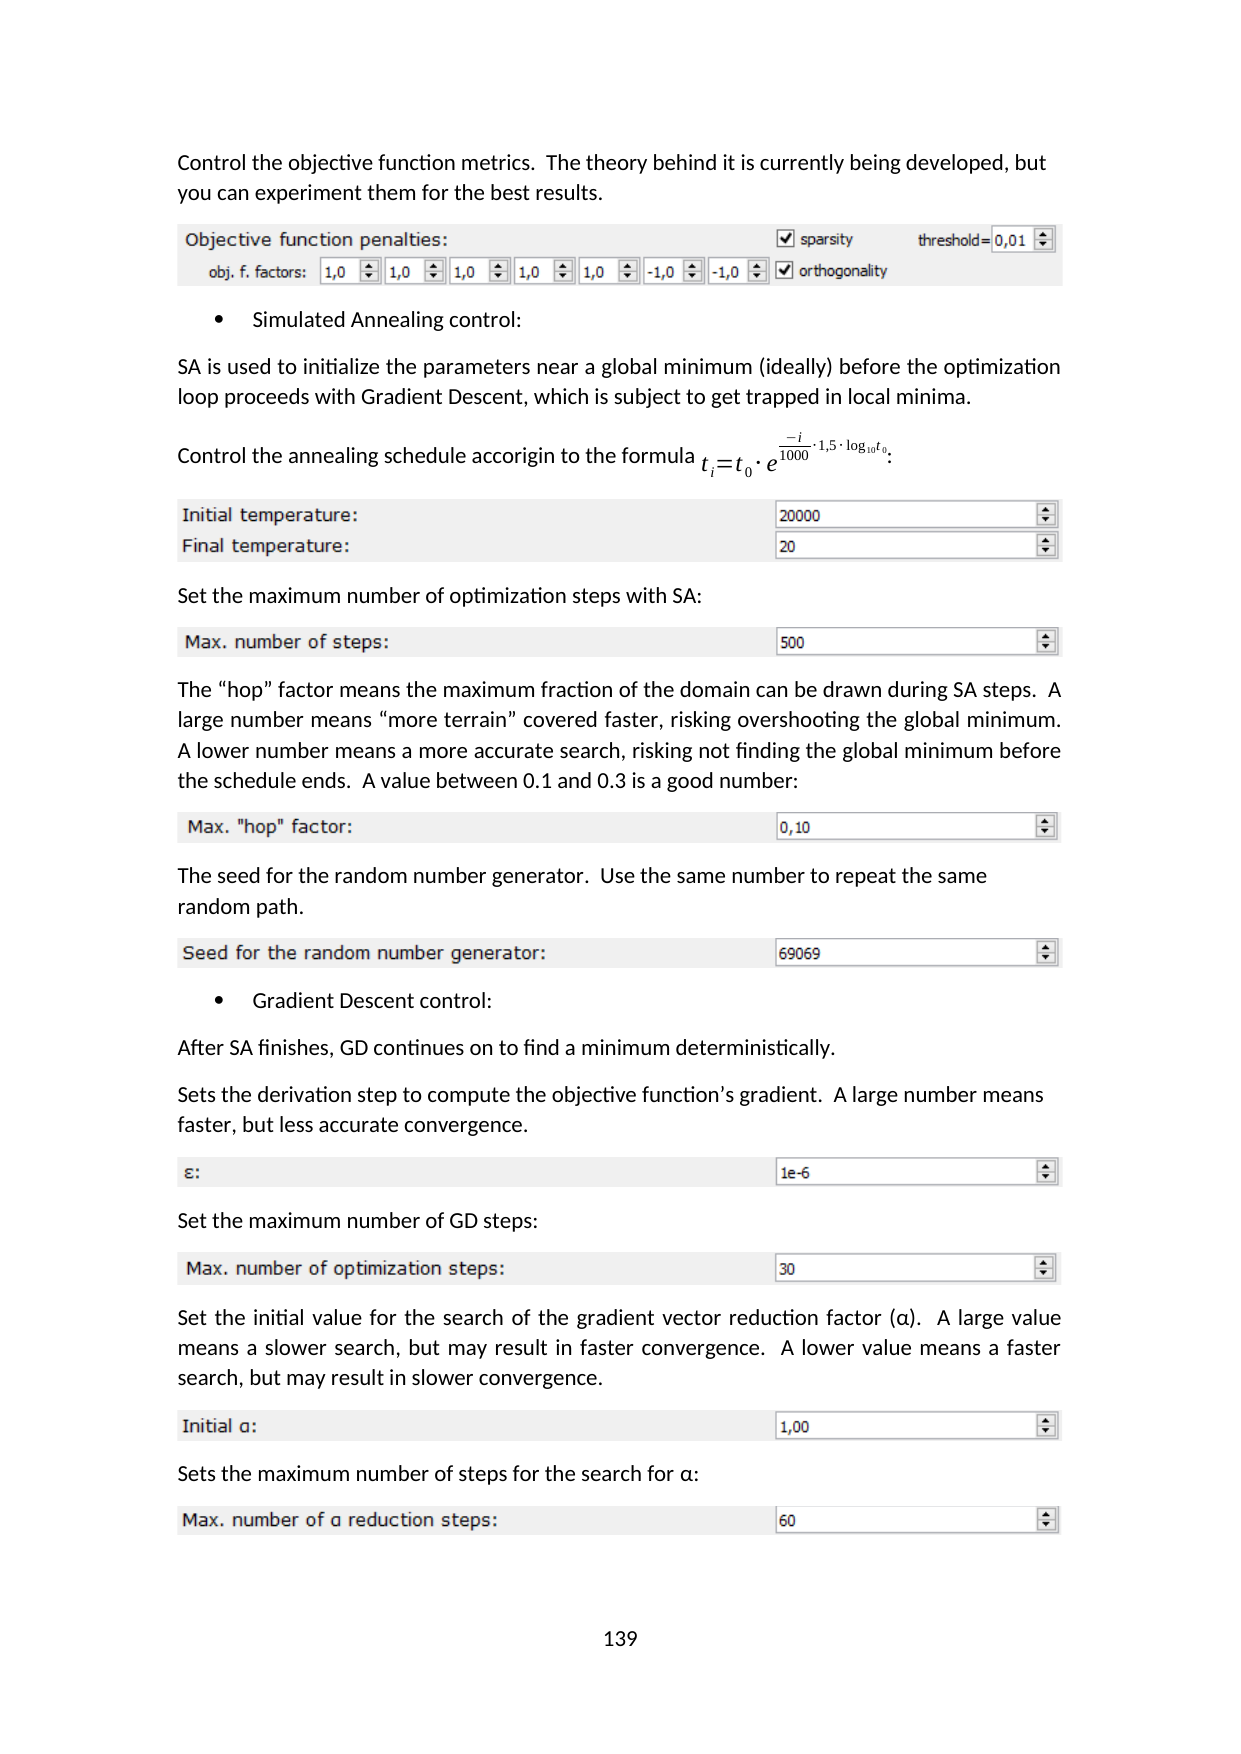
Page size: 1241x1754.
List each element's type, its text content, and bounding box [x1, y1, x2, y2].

picture [177, 812, 1062, 843]
picture [177, 1157, 1063, 1187]
text The seed for the random number generator. Use the same number to repeat the same random path. [177, 862, 1063, 920]
picture [177, 1506, 1062, 1535]
text Control the objective function metrics. The theory behind it is currently being developed, but you can experiment them for the best results. [177, 148, 1063, 206]
list Gradient Descent control: [215, 986, 1063, 1014]
list Simulated Annealing control: [215, 305, 1063, 333]
text Set the maximum number of GD steps: [177, 1206, 1063, 1234]
text Control the annealing schedule accorigin to the formula : [177, 429, 1063, 481]
picture [177, 1252, 1062, 1285]
picture [177, 627, 1063, 657]
text Set the maximum number of optimization steps with SA: [177, 581, 1063, 609]
picture [177, 1410, 1063, 1441]
text SA is used to initialize the parameters near a global minimum (ideally) before the optimization loop proceeds with Gradient Descent, which is subject to get trapped in local minima. [177, 352, 1063, 410]
picture [177, 224, 1063, 286]
text Set the initial value for the search of the gradient vector reduction factor (α). A large value means a slower search, but may result in faster convergence. A lower value means a faster search, but may result in slower convergence. [177, 1303, 1063, 1391]
text Sets the maximum number of steps for the search for α: [177, 1459, 1063, 1487]
picture [177, 938, 1063, 968]
text Sets the derivation step to compute the objective function’s gradient. A large number means faster, but less accurate convergence. [177, 1080, 1063, 1138]
text After SA finishes, GD continues on to find a minimum deterministically. [177, 1033, 1063, 1061]
picture [177, 499, 1063, 562]
text The “hop” factor means the maximum fraction of the domain can be drawn during SA steps. A large number means “more terrain” covered faster, risking overshooting the global minimum. A lower number means a more accurate search, risking not finding the global minimum before the schedule ends. A value between 0.1 and 0.3 is a good number: [177, 675, 1063, 794]
